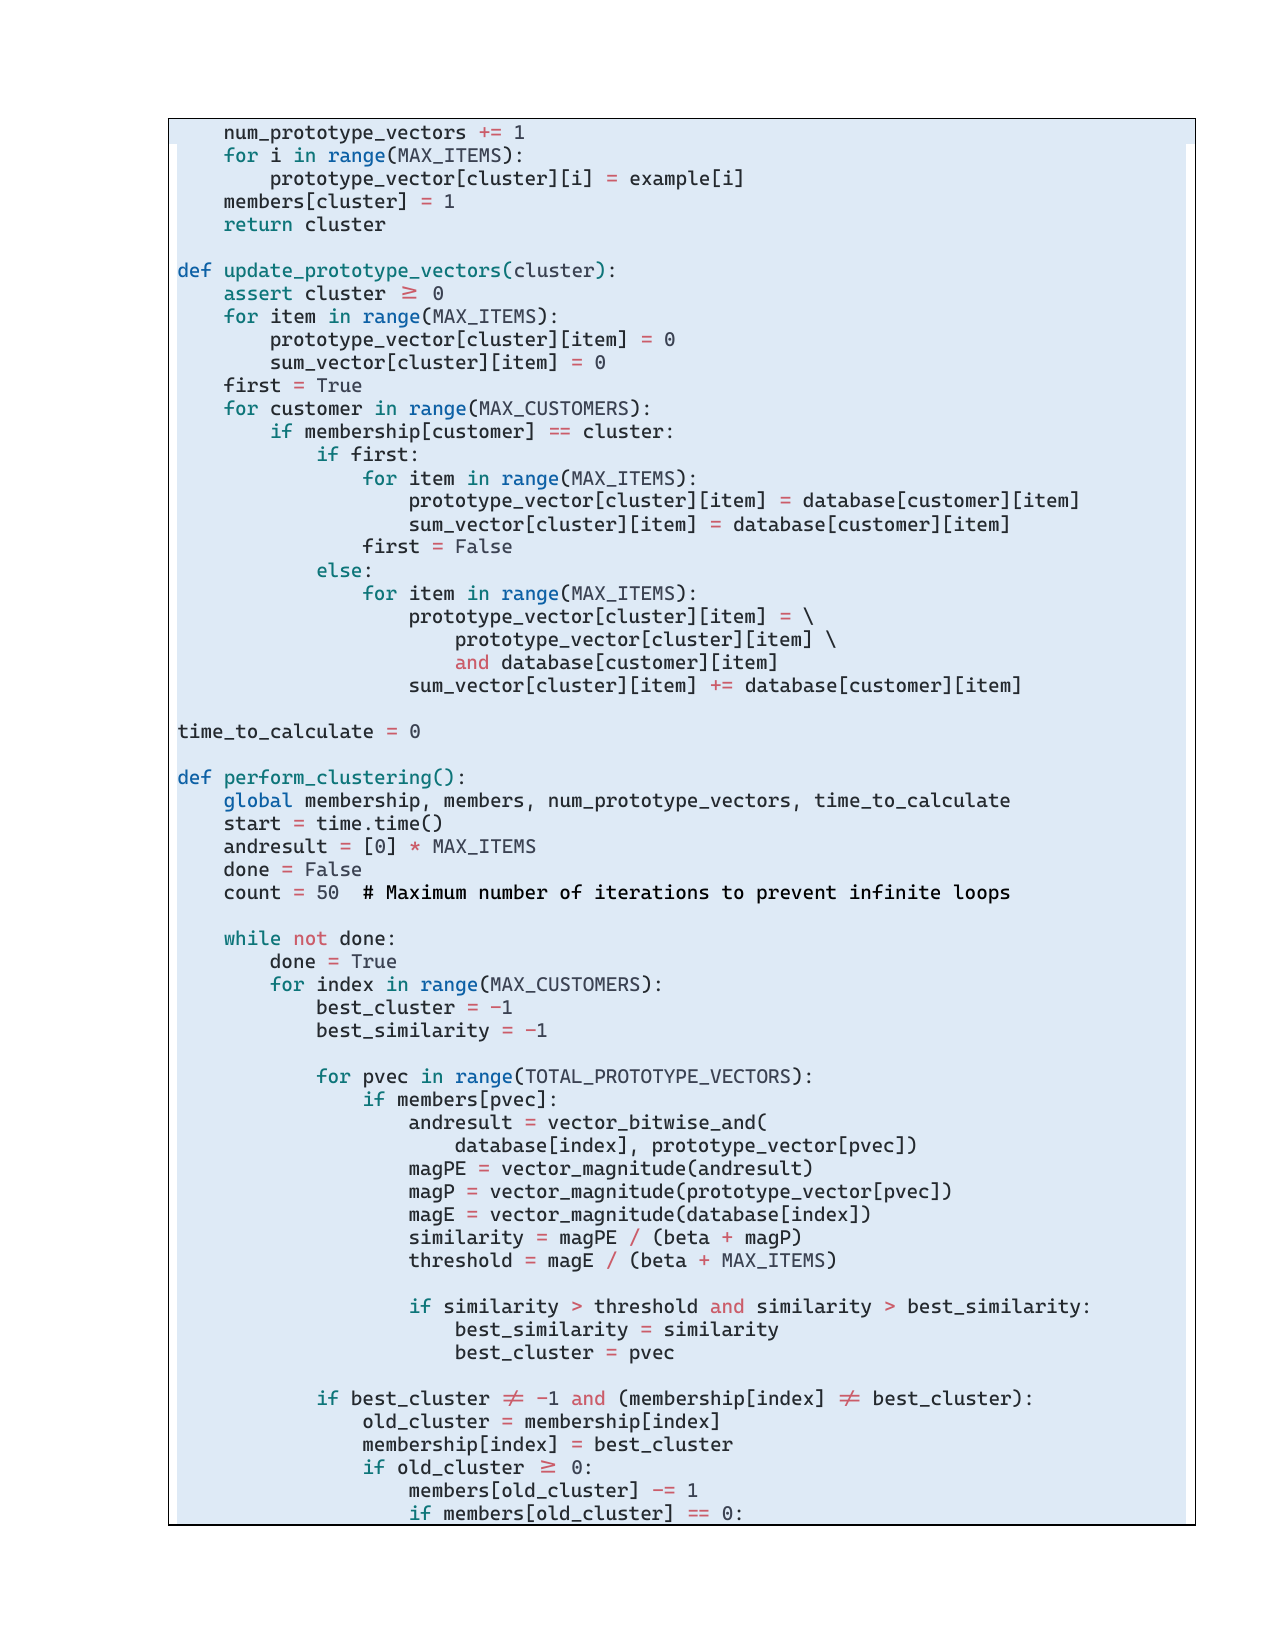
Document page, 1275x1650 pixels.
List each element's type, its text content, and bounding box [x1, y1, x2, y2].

text time_to_calculate = 0 [177, 720, 1186, 743]
text start = time.time() [177, 812, 1186, 835]
text if old_cluster >= 0: [177, 1456, 1186, 1479]
text magP = vector_magnitude(prototype_vector[pvec]) [177, 1180, 1186, 1203]
text for i in range(MAX_ITEMS): [177, 144, 1186, 167]
text for pvec in range(TOTAL_PROTOTYPE_VECTORS): [177, 1065, 1186, 1088]
text for index in range(MAX_CUSTOMERS): [177, 973, 1186, 996]
text prototype_vector[cluster][item] \ [177, 628, 1186, 651]
text threshold = magE / (beta + MAX_ITEMS) [177, 1249, 1186, 1272]
text sum_vector[cluster][item] = database[customer][item] [177, 513, 1186, 536]
text def update_prototype_vectors(cluster): [177, 259, 1186, 282]
text if members[old_cluster] == 0: [177, 1502, 1186, 1524]
text if similarity > threshold and similarity > best_similarity: [177, 1295, 1186, 1318]
text done = True [177, 950, 1186, 973]
text members[old_cluster] -= 1 [177, 1479, 1186, 1502]
text prototype_vector[cluster][item] = database[customer][item] [177, 489, 1186, 513]
text for item in range(MAX_ITEMS): [177, 582, 1186, 605]
text else: [177, 559, 1186, 582]
text best_similarity = similarity [177, 1318, 1186, 1341]
text if first: [177, 443, 1186, 467]
text def perform_clustering(): [177, 766, 1186, 789]
text and database[customer][item] [177, 651, 1186, 674]
text count = 50 # Maximum number of iterations to prevent infinite loops [177, 881, 1186, 904]
text magE = vector_magnitude(database[index]) [177, 1203, 1186, 1226]
text if members[pvec]: [177, 1088, 1186, 1111]
text similarity = magPE / (beta + magP) [177, 1226, 1186, 1249]
text best_cluster = -1 [177, 996, 1186, 1019]
text database[index], prototype_vector[pvec]) [177, 1134, 1186, 1157]
text members[cluster] = 1 [177, 190, 1186, 213]
text for customer in range(MAX_CUSTOMERS): [177, 397, 1186, 421]
text prototype_vector[cluster][item] = 0 [177, 328, 1186, 351]
text num_prototype_vectors += 1 [169, 119, 1195, 144]
text andresult = [0] * MAX_ITEMS [177, 835, 1186, 858]
text membership[index] = best_cluster [177, 1433, 1186, 1456]
text best_cluster = pvec [177, 1341, 1186, 1364]
text magPE = vector_magnitude(andresult) [177, 1157, 1186, 1180]
text for item in range(MAX_ITEMS): [177, 467, 1186, 489]
text sum_vector[cluster][item] += database[customer][item] [177, 674, 1186, 697]
text if membership[customer] == cluster: [177, 421, 1186, 443]
text sum_vector[cluster][item] = 0 [177, 351, 1186, 374]
text old_cluster = membership[index] [177, 1410, 1186, 1433]
text done = False [177, 858, 1186, 881]
text assert cluster >= 0 [177, 282, 1186, 305]
text best_similarity = -1 [177, 1019, 1186, 1042]
text first = True [177, 374, 1186, 397]
text prototype_vector[cluster][item] = \ [177, 605, 1186, 628]
text return cluster [177, 213, 1186, 236]
text if best_cluster != -1 and (membership[index] != best_cluster): [177, 1387, 1186, 1410]
text prototype_vector[cluster][i] = example[i] [177, 167, 1186, 190]
text while not done: [177, 927, 1186, 950]
text andresult = vector_bitwise_and( [177, 1111, 1186, 1134]
text first = False [177, 536, 1186, 559]
text for item in range(MAX_ITEMS): [177, 305, 1186, 328]
text global membership, members, num_prototype_vectors, time_to_calculate [177, 789, 1186, 812]
